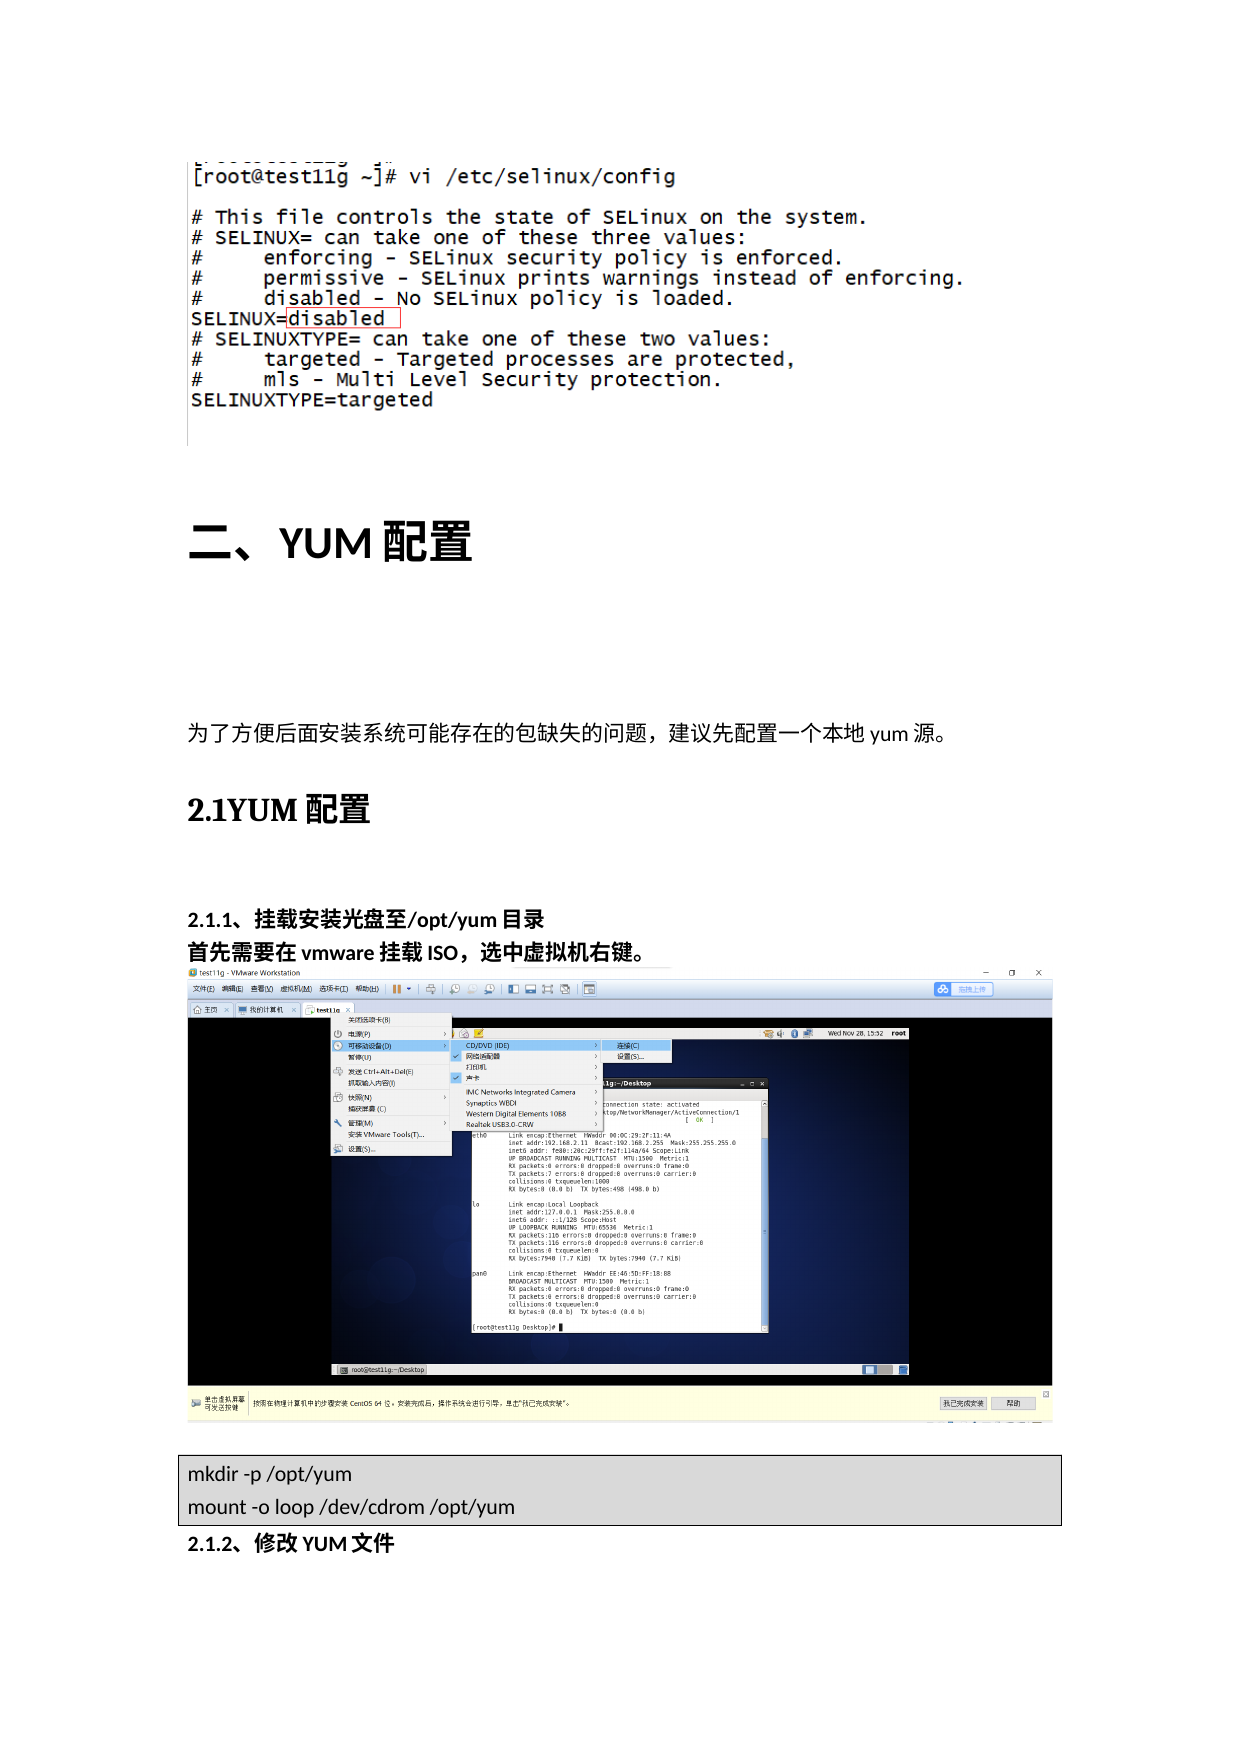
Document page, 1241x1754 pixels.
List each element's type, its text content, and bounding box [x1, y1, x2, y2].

text 2.1.1、挂载安装光盘至/opt/yum目录 [187, 902, 1053, 934]
text mount -o loop /dev/cdrom /opt/yum [179, 1487, 1061, 1525]
subtitle 2.1YUM配置 [187, 775, 1053, 840]
text 为了方便后面安装系统可能存在的包缺失的问题，建议先配置一个本地yum源。 [187, 715, 1053, 748]
text mkdir -p /opt/yum [179, 1456, 1061, 1487]
subtitle 二、YUM配置 [187, 490, 1053, 587]
text 首先需要在vmware挂载ISO，选中虚拟机右键。 [187, 934, 1053, 967]
picture [187, 967, 1053, 1423]
text 2.1.2、修改YUM文件 [187, 1526, 1053, 1558]
picture [187, 162, 1053, 446]
